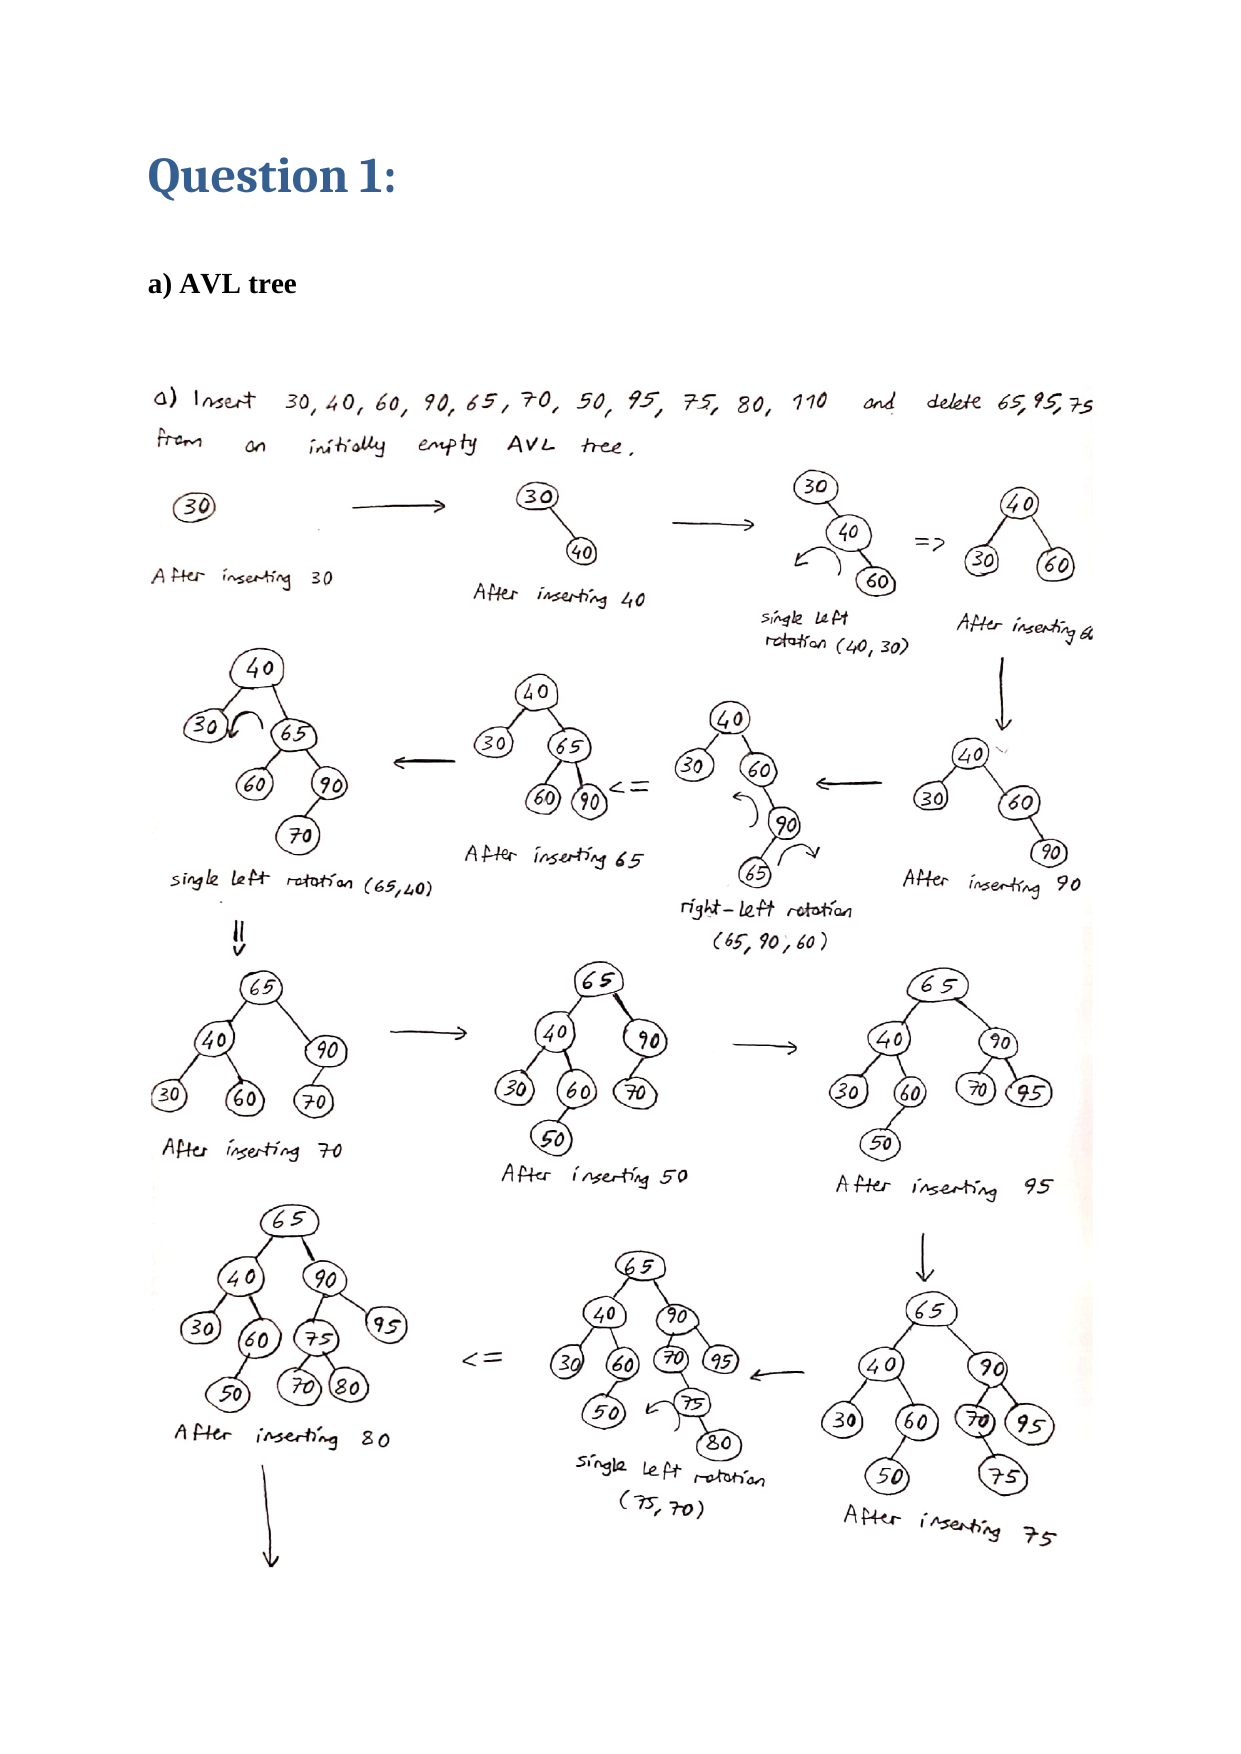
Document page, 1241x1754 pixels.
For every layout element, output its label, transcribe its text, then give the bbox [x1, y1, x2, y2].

subtitle Question 1: [148, 148, 1093, 205]
text a) AVL tree [148, 267, 1093, 300]
